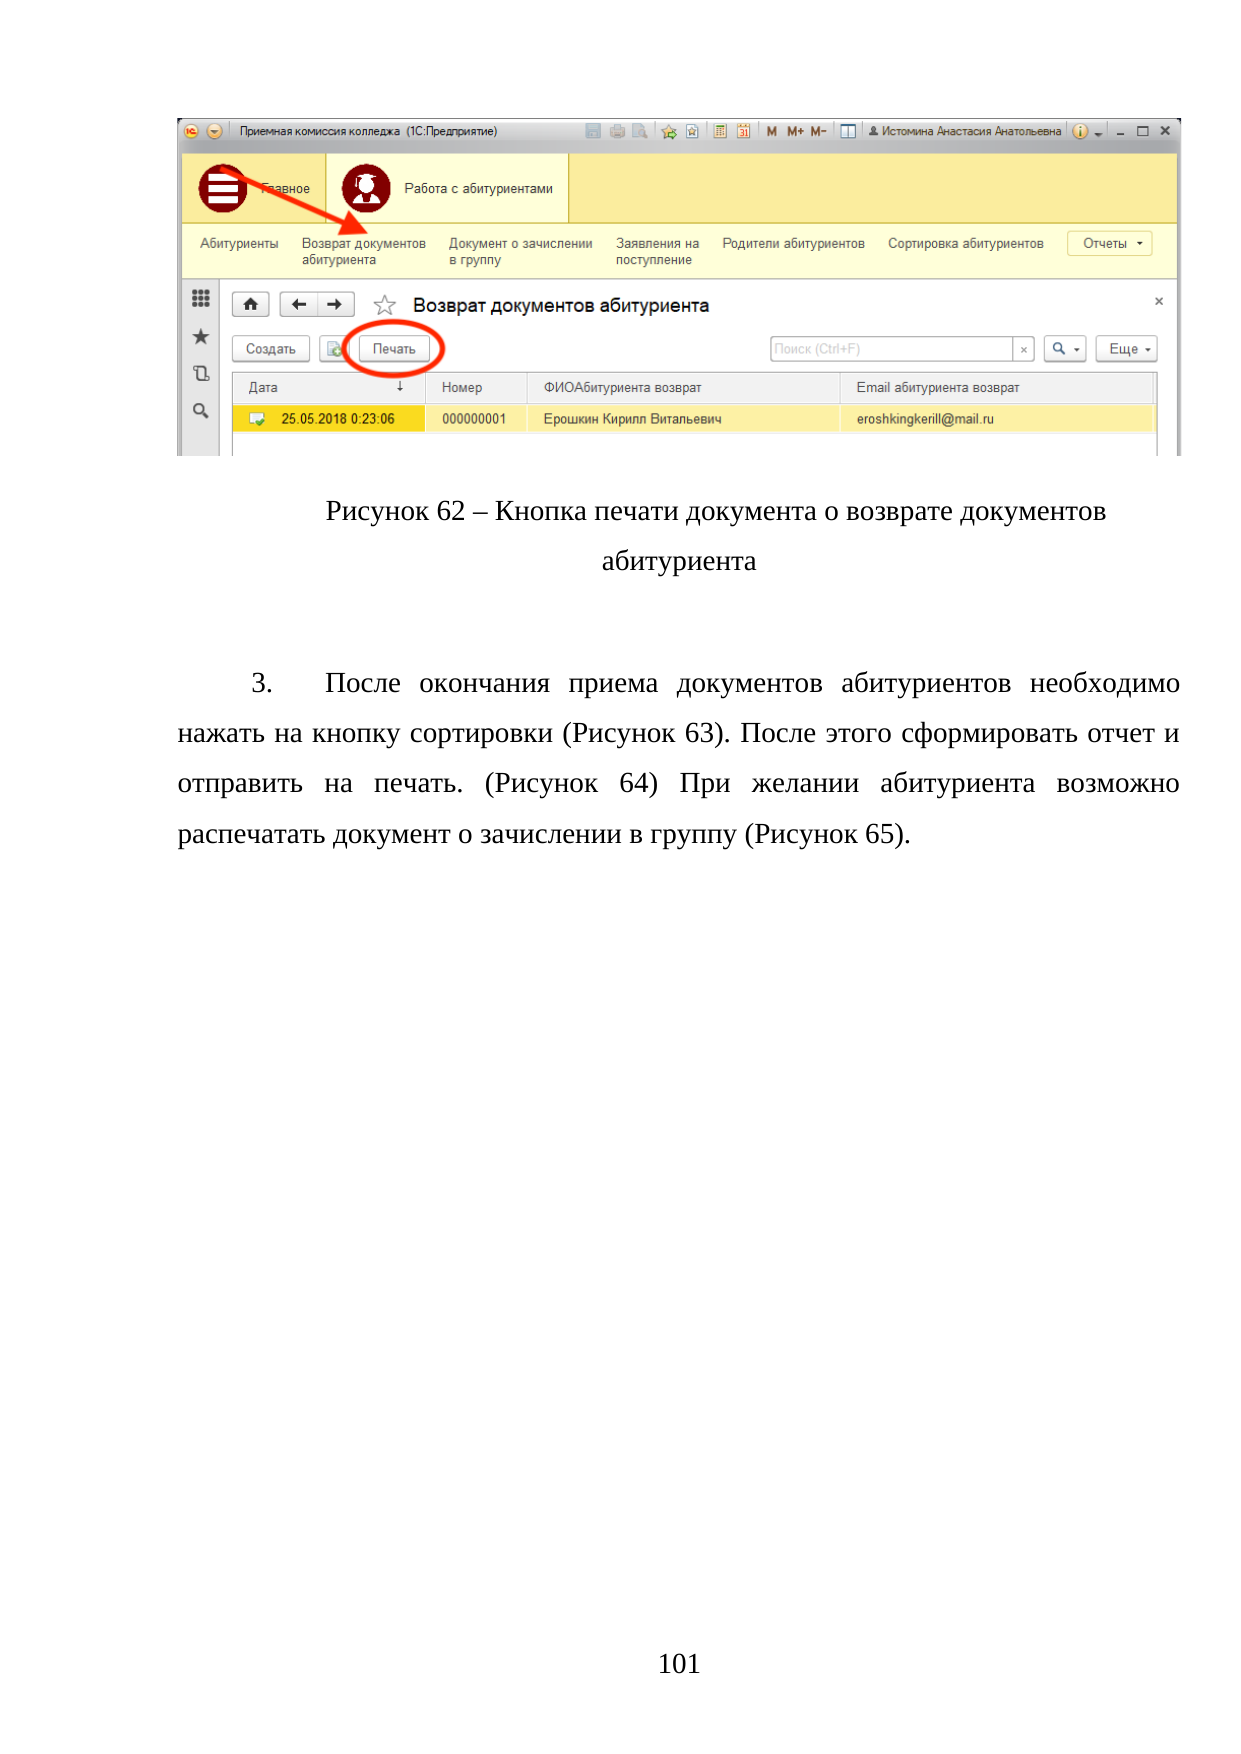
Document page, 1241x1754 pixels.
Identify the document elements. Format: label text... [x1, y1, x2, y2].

picture [177, 118, 1182, 456]
list После окончания приема документов абитуриентов необходимо нажать на кнопку сортировки (Рисунок 63). После этого сформировать отчет и отправить на печать. (Рисунок 64) При желании абитуриента возможно распечатать документ о зачислении в группу (Рисунок 65). [177, 665, 1181, 849]
text Рисунок 62 – Кнопка печати документа о возврате документов абитуриента [177, 493, 1181, 577]
